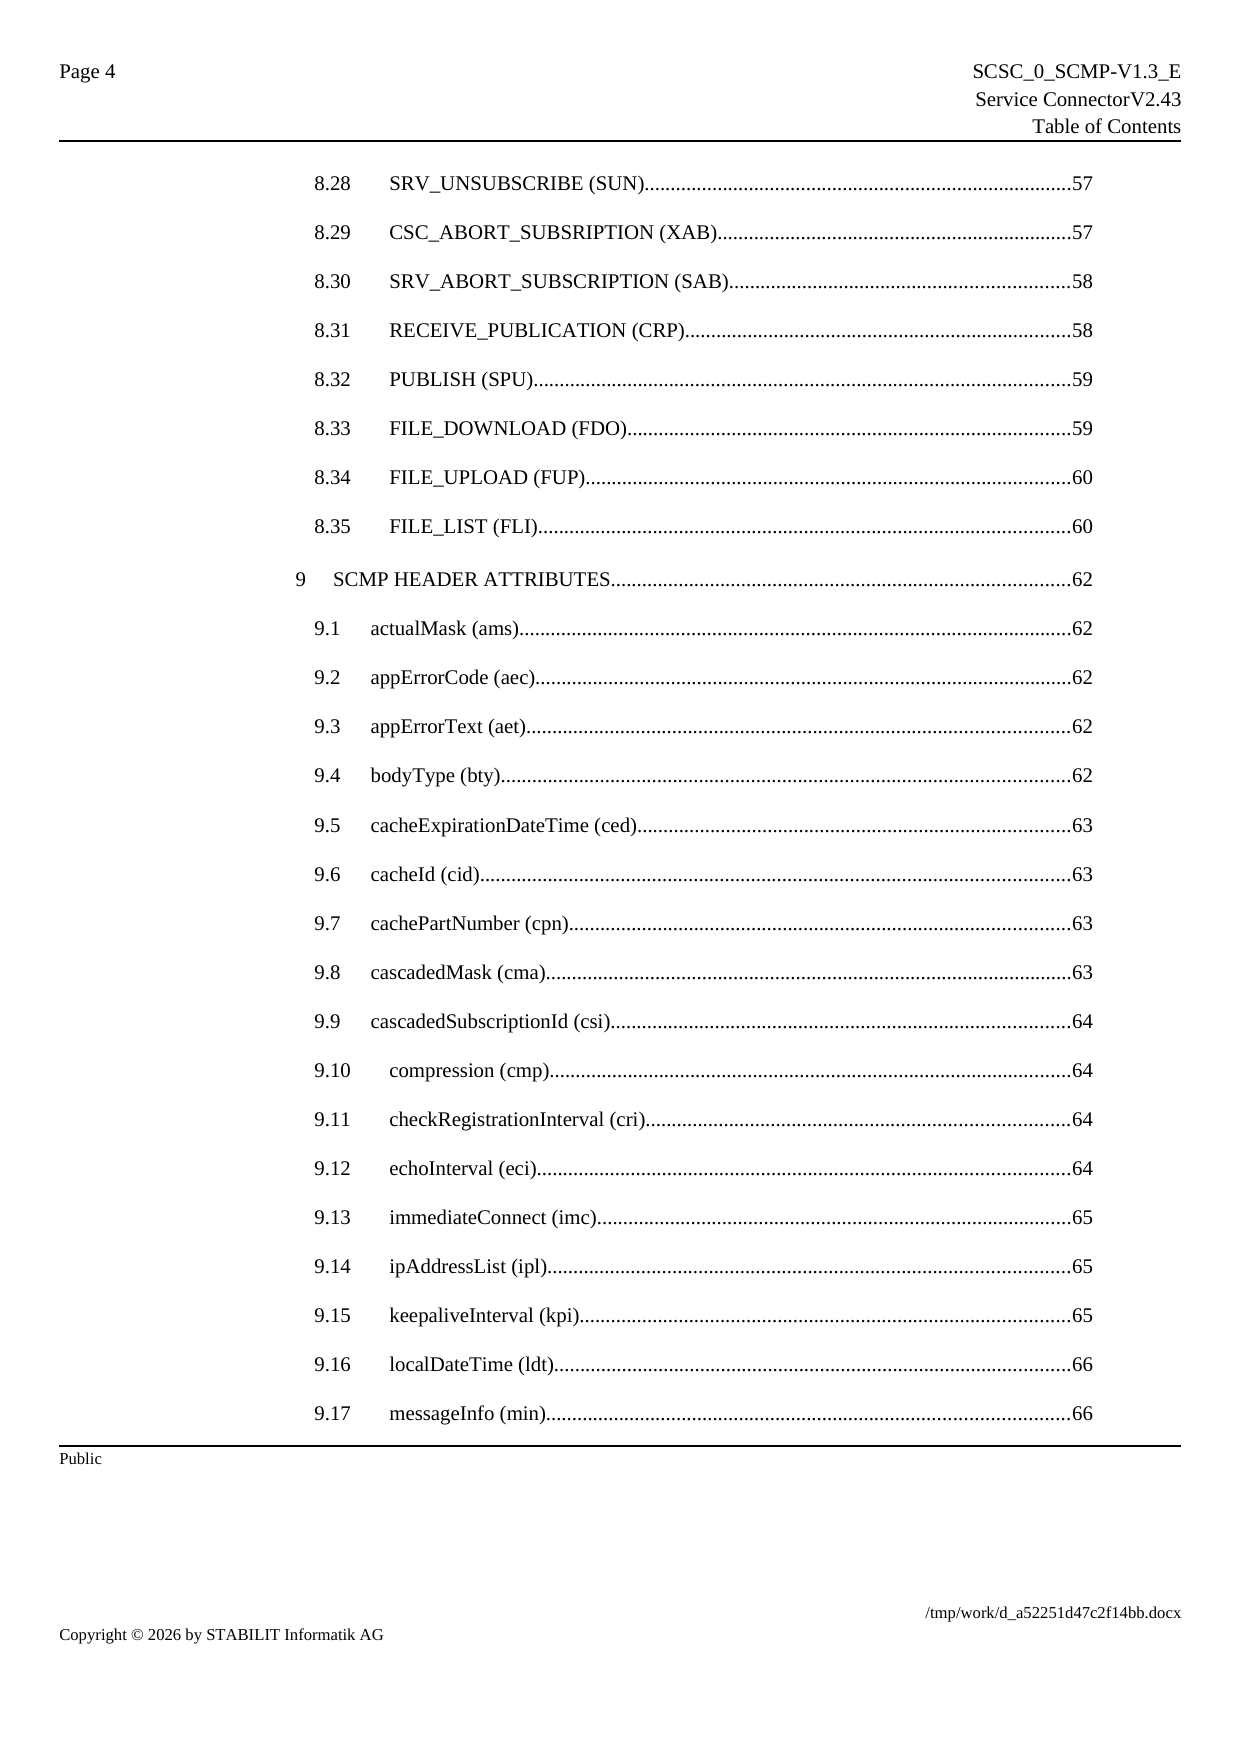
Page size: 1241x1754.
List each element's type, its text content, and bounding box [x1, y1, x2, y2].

text 8.35 FILE_LIST (FLI) 60 [314, 514, 1092, 538]
text 8.32 PUBLISH (SPU) 59 [314, 367, 1092, 391]
text 8.34 FILE_UPLOAD (FUP) 60 [314, 465, 1092, 489]
text 9.13 immediateConnect (imc) 65 [314, 1205, 1092, 1229]
text 9.15 keepaliveInterval (kpi) 65 [314, 1303, 1092, 1327]
text 9 SCMP Header Attributes 62 [295, 567, 1092, 591]
text 9.6 cacheId (cid) 63 [314, 862, 1092, 886]
text 8.28 SRV_UNSUBSCRIBE (SUN) 57 [314, 171, 1092, 194]
text 8.30 SRV_ABORT_SUBSCRIPTION (SAB) 58 [314, 269, 1092, 293]
text 9.14 ipAddressList (ipl) 65 [314, 1254, 1092, 1278]
text 9.10 compression (cmp) 64 [314, 1058, 1092, 1082]
text 8.33 FILE_DOWNLOAD (FDO) 59 [314, 416, 1092, 440]
text 9.16 localDateTime (ldt) 66 [314, 1352, 1092, 1376]
text 9.12 echoInterval (eci) 64 [314, 1156, 1092, 1180]
text 9.5 cacheExpirationDateTime (ced) 63 [314, 812, 1092, 837]
text 9.2 appErrorCode (aec) 62 [314, 665, 1092, 689]
text 9.8 cascadedMask (cma) 63 [314, 960, 1092, 984]
text 9.11 checkRegistrationInterval (cri) 64 [314, 1107, 1092, 1131]
text 8.31 RECEIVE_PUBLICATION (CRP) 58 [314, 318, 1092, 342]
text 9.3 appErrorText (aet) 62 [314, 714, 1092, 738]
text 9.17 messageInfo (min) 66 [314, 1401, 1092, 1425]
text 8.29 CSC_ABORT_SUBSRIPTION (XAB) 57 [314, 219, 1092, 244]
text 9.7 cachePartNumber (cpn) 63 [314, 911, 1092, 935]
text 9.9 cascadedSubscriptionId (csi) 64 [314, 1009, 1092, 1033]
text 9.4 bodyType (bty) 62 [314, 763, 1092, 787]
text 9.1 actualMask (ams) 62 [314, 616, 1092, 640]
